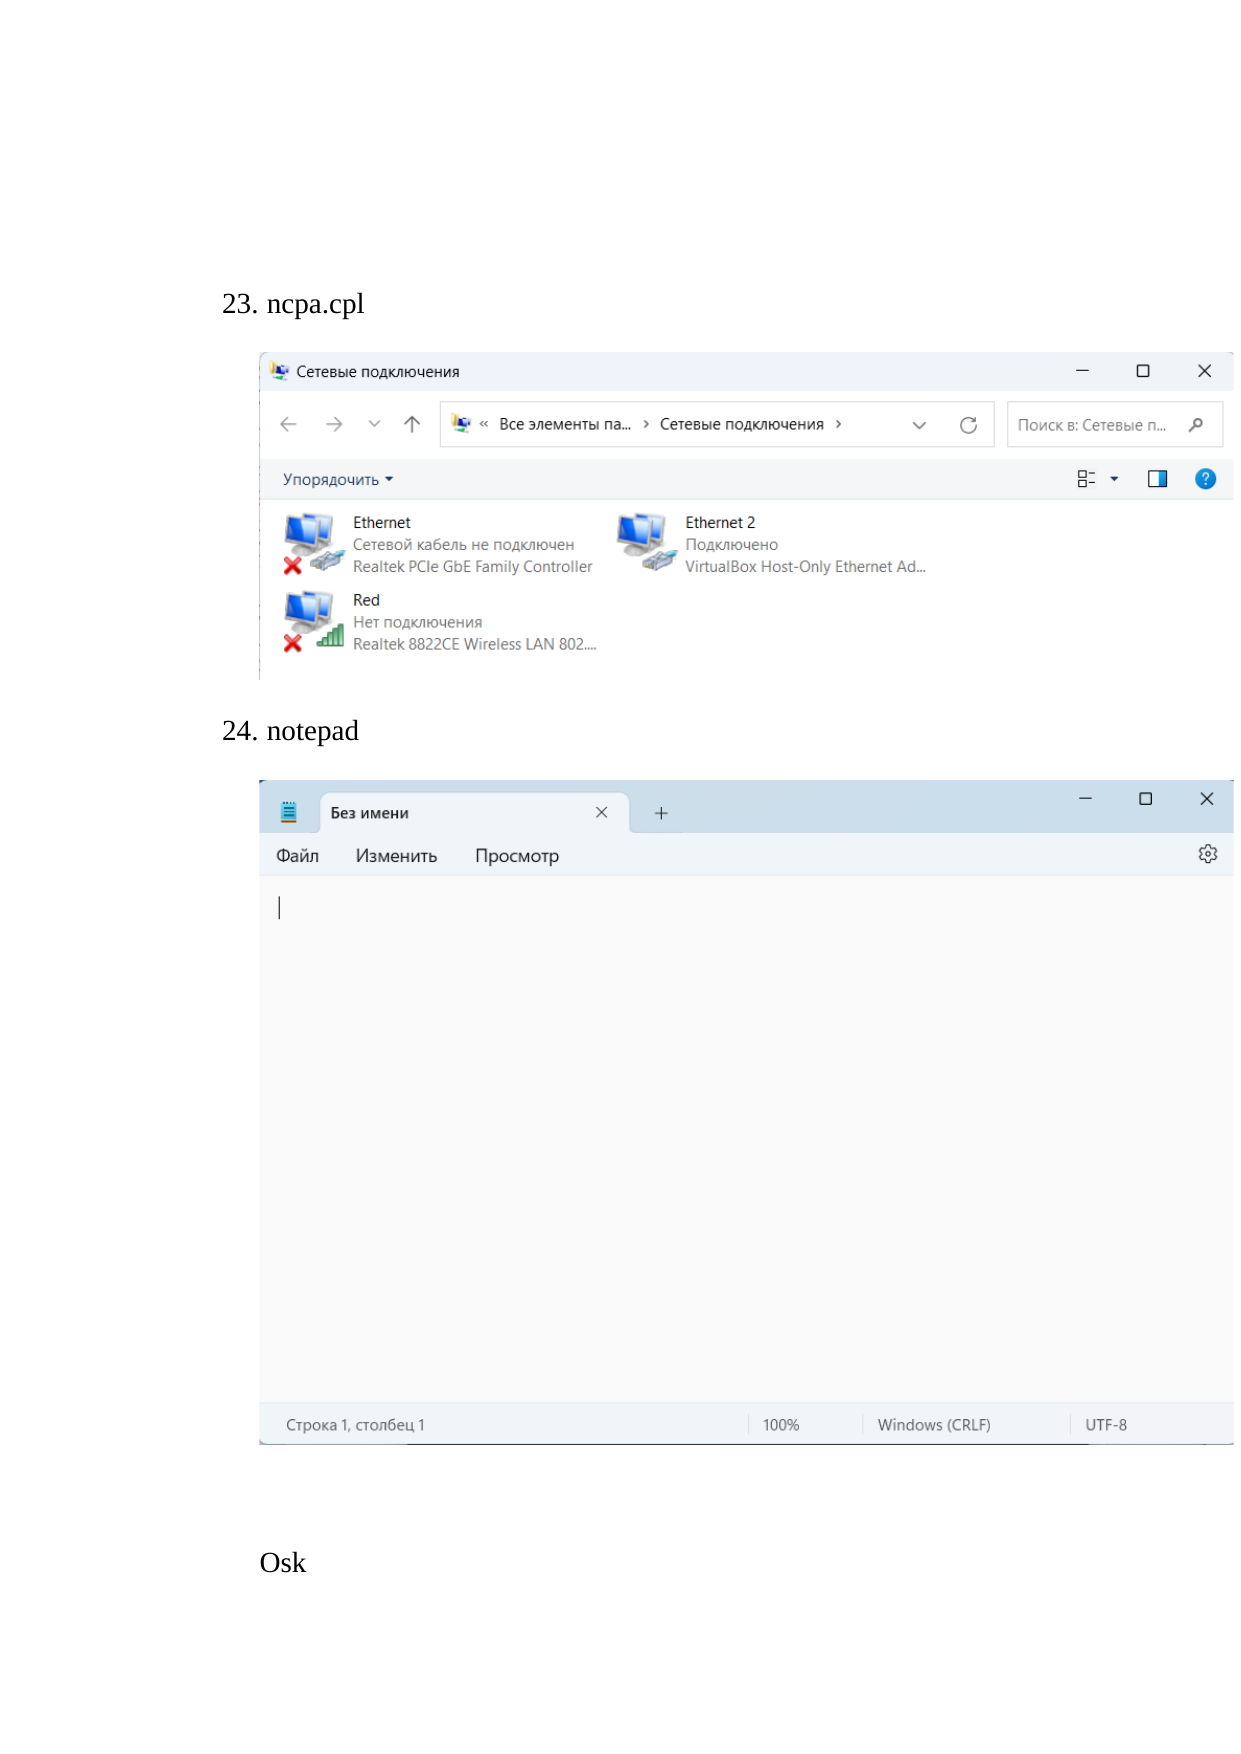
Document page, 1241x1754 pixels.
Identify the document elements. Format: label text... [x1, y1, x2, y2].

list ncpa.cpl [222, 286, 1152, 319]
list Osk [259, 1545, 1152, 1579]
list notepad [222, 713, 1152, 747]
picture [259, 780, 1234, 1445]
picture [259, 352, 1234, 680]
